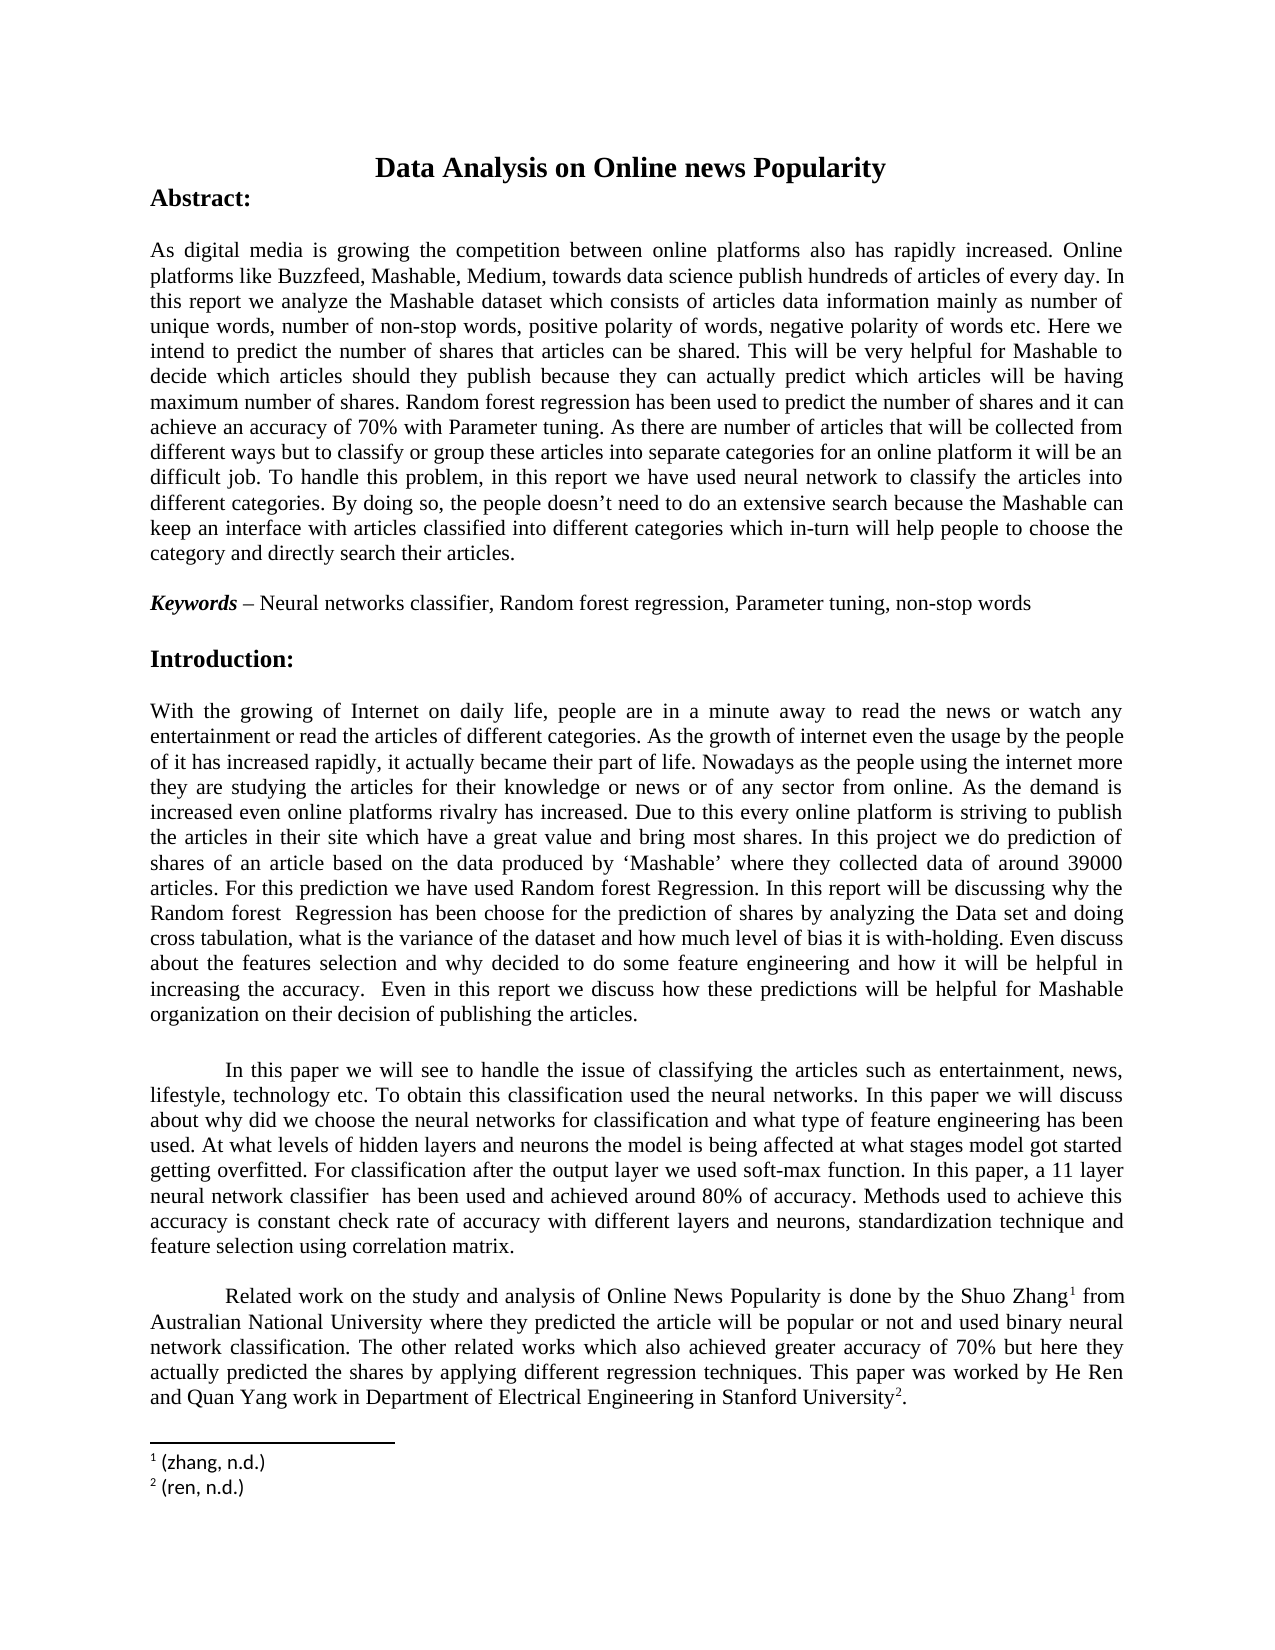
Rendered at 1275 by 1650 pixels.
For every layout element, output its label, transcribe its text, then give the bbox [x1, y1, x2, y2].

text Data Analysis on Online news Popularity [300, 150, 1125, 183]
text As digital media is growing the competition between online platforms also has rapidly increased. Online platforms like Buzzfeed, Mashable, Medium, towards data science publish hundreds of articles of every day. In this report we analyze the Mashable dataset which consists of articles data information mainly as number of unique words, number of non-stop words, positive polarity of words, negative polarity of words etc. Here we intend to predict the number of shares that articles can be shared. This will be very helpful for Mashable to decide which articles should they publish because they can actually predict which articles will be having maximum number of shares. Random forest regression has been used to predict the number of shares and it can achieve an accuracy of 70% with Parameter tuning. As there are number of articles that will be collected from different ways but to classify or group these articles into separate categories for an online platform it will be an difficult job. To handle this problem, in this report we have used neural network to classify the articles into different categories. By doing so, the people doesn’t need to do an extensive search because the Mashable can keep an interface with articles classified into different categories which in-turn will help people to choose the category and directly search their articles. [150, 237, 1125, 565]
text In this paper we will see to handle the issue of classifying the articles such as entertainment, news, lifestyle, technology etc. To obtain this classification used the neural networks. In this paper we will discuss about why did we choose the neural networks for classification and what type of feature engineering has been used. At what levels of hidden layers and neurons the model is being affected at what stages model got started getting overfitted. For classification after the output layer we used soft-max function. In this paper, a 11 layer neural network classifier has been used and achieved around 80% of accuracy. Methods used to achieve this accuracy is constant check rate of accuracy with different layers and neurons, standardization technique and feature selection using correlation matrix. [150, 1057, 1125, 1258]
text Introduction: [150, 644, 1125, 673]
text Keywords – Neural networks classifier, Random forest regression, Parameter tuning, non-stop words [150, 590, 1125, 616]
text Abstract: [150, 183, 1125, 212]
text Related work on the study and analysis of Online News Popularity is done by the Shuo Zhang from Australian National University where they predicted the article will be popular or not and used binary neural network classification. The other related works which also achieved greater accuracy of 70% but here they actually predicted the shares by applying different regression techniques. This paper was worked by He Ren and Quan Yang work in Department of Electrical Engineering in Stanford University. [150, 1283, 1125, 1409]
text With the growing of Internet on daily life, people are in a minute away to read the news or watch any entertainment or read the articles of different categories. As the growth of internet even the usage by the people of it has increased rapidly, it actually became their part of life. Nowadays as the people using the internet more they are studying the articles for their knowledge or news or of any sector from online. As the demand is increased even online platforms rivalry has increased. Due to this every online platform is striving to publish the articles in their site which have a great value and bring most shares. In this project we do prediction of shares of an article based on the data produced by ‘Mashable’ where they collected data of around 39000 articles. For this prediction we have used Random forest Regression. In this report will be discussing why the Random forest Regression has been choose for the prediction of shares by analyzing the Data set and doing cross tabulation, what is the variance of the dataset and how much level of bias it is with-holding. Even discuss about the features selection and why decided to do some feature engineering and how it will be helpful in increasing the accuracy. Even in this report we discuss how these predictions will be helpful for Mashable organization on their decision of publishing the articles. [150, 698, 1125, 1026]
